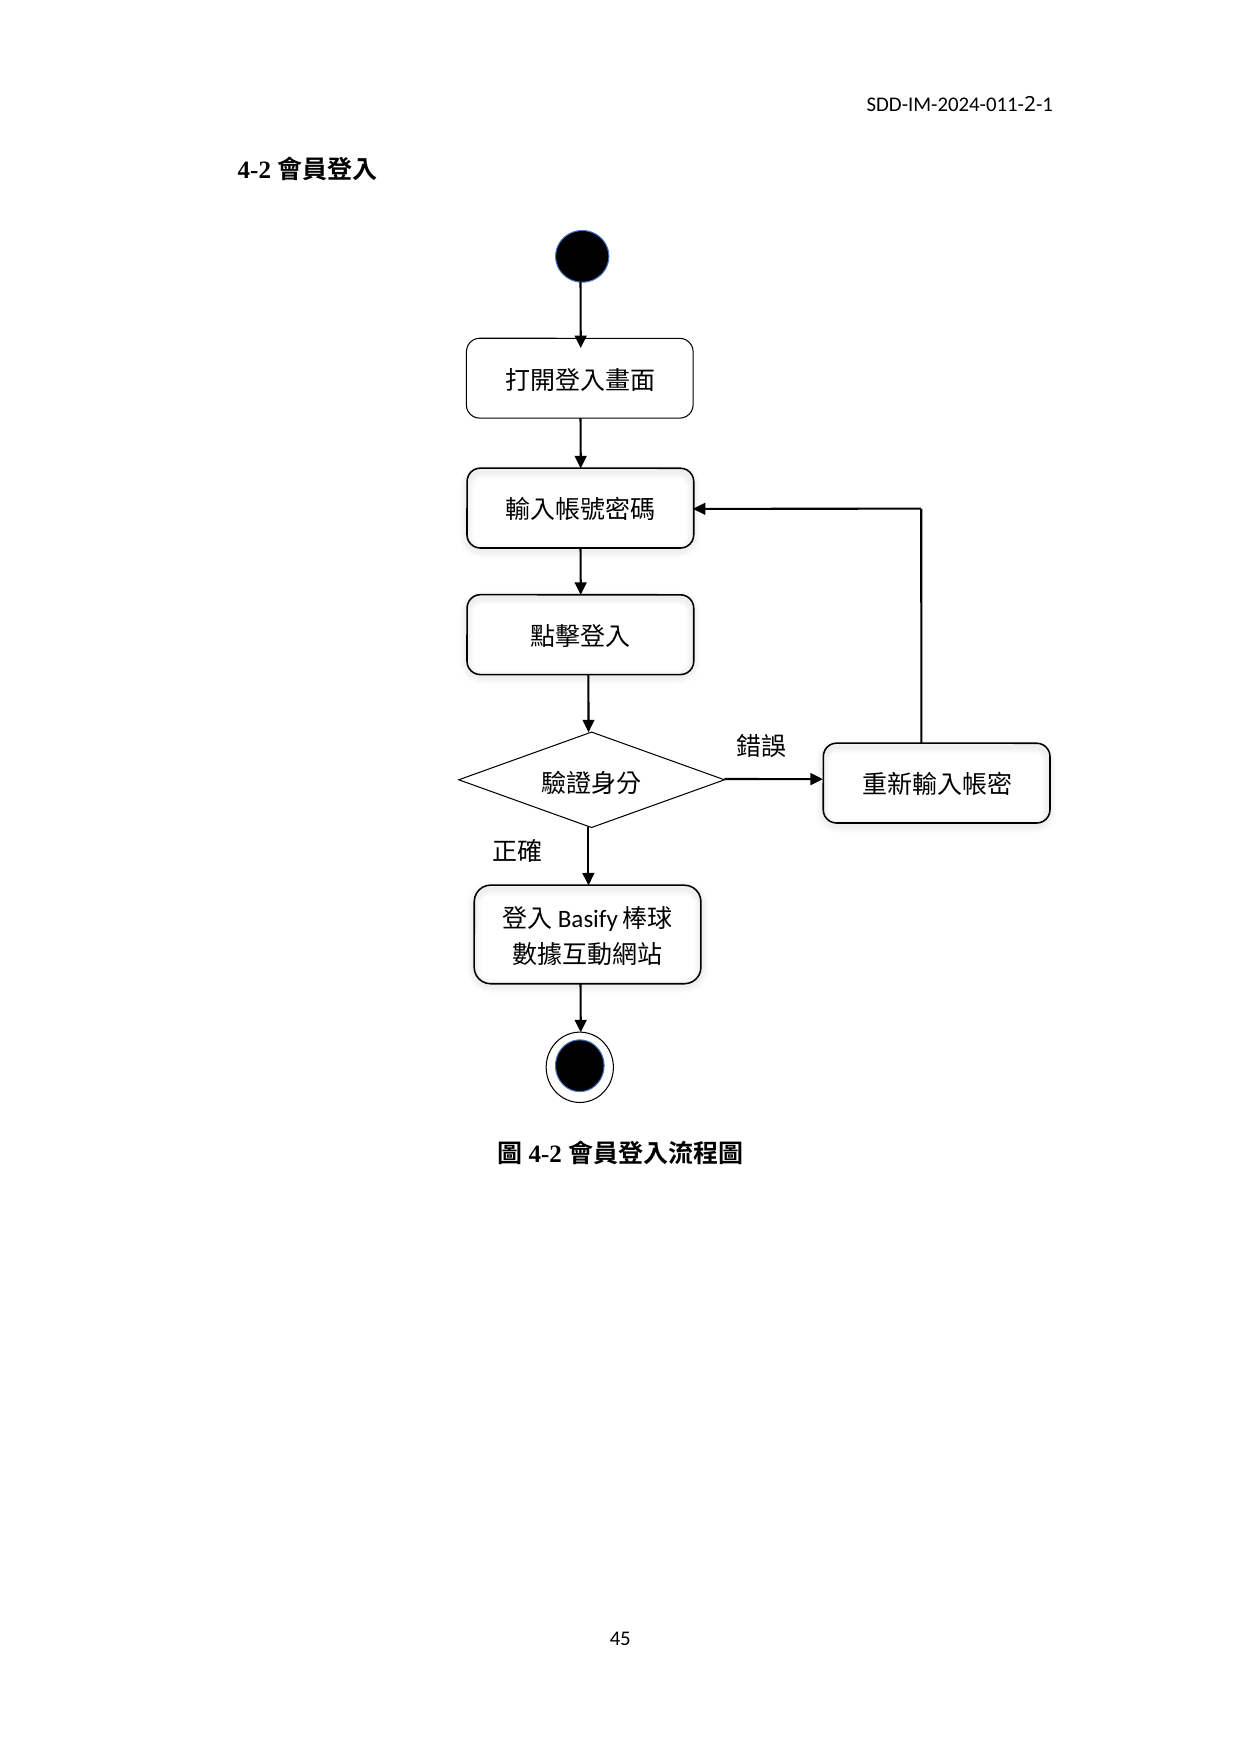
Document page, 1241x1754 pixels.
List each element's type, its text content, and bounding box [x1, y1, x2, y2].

text 4-2 會員登入 [187, 150, 1053, 186]
